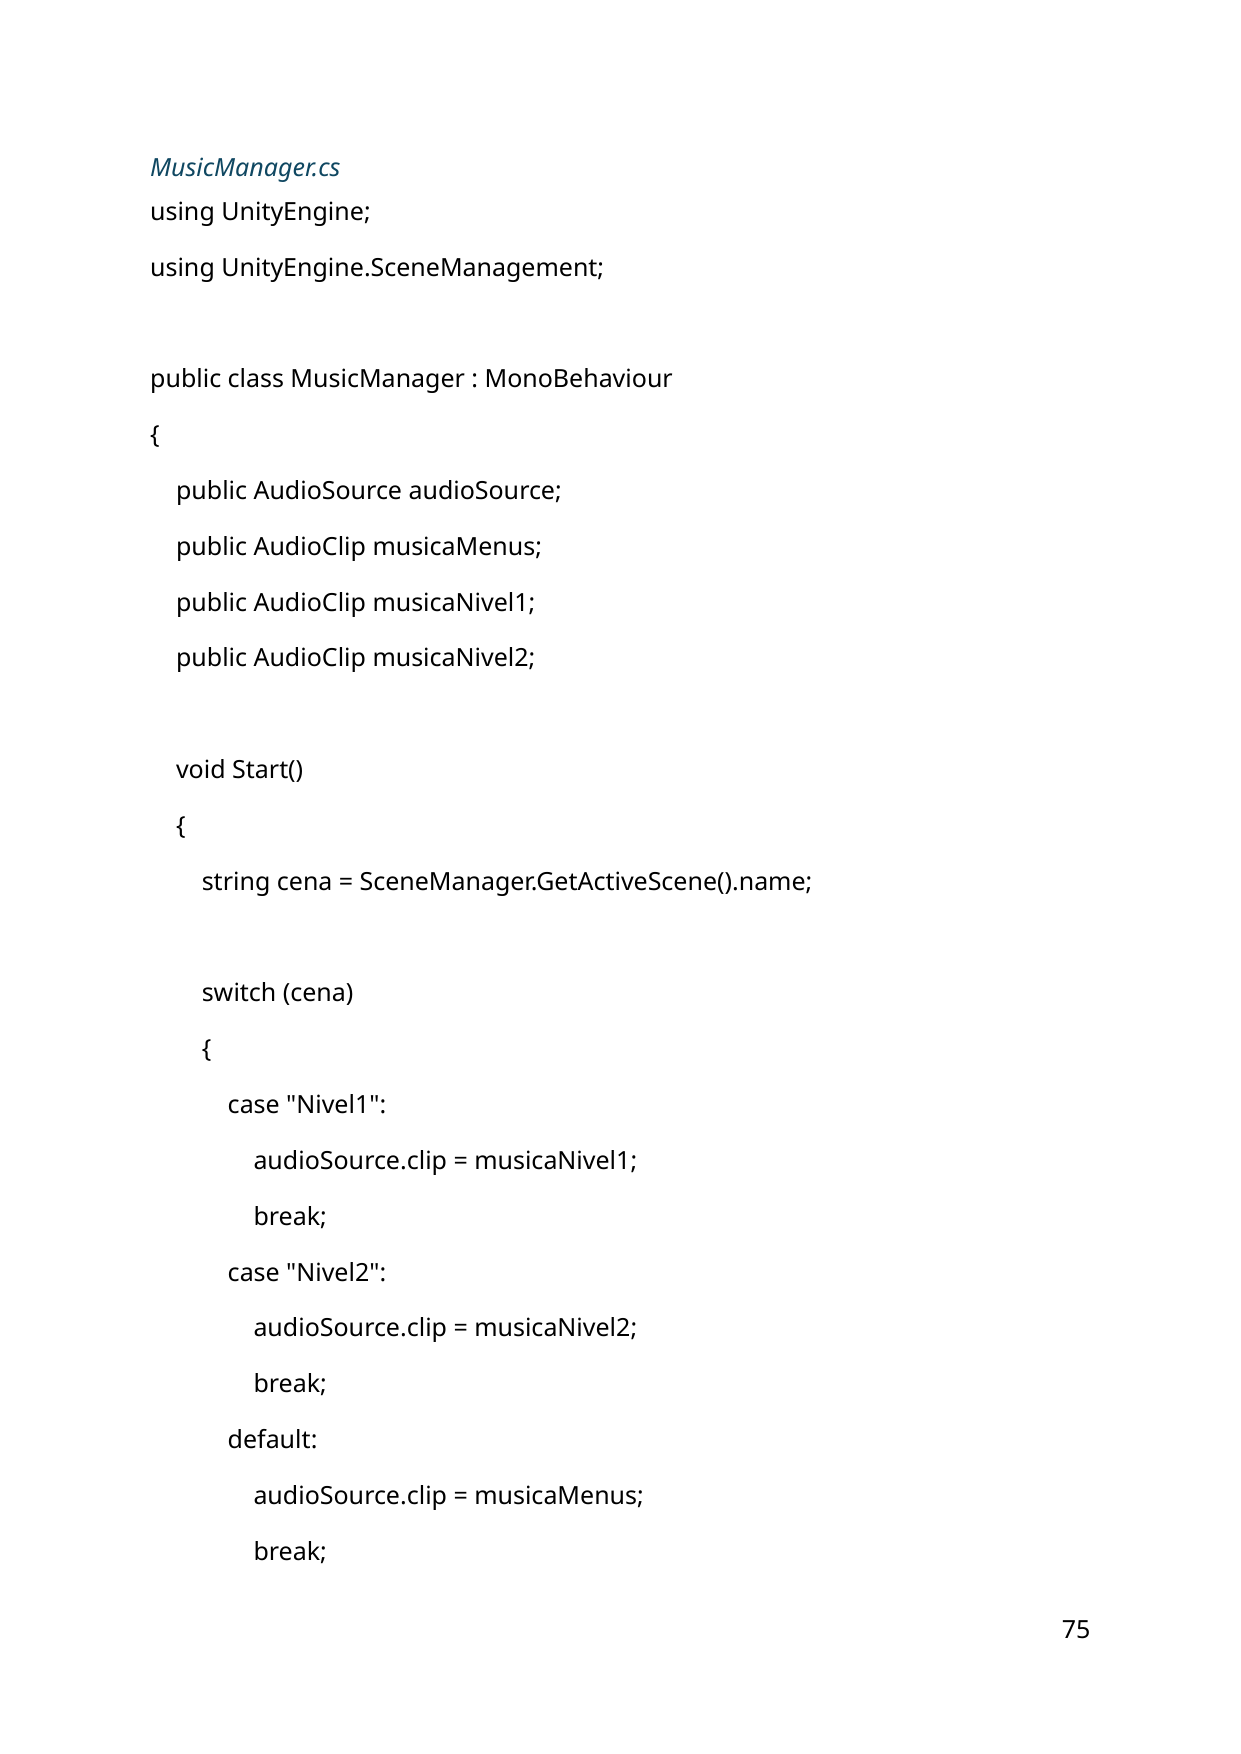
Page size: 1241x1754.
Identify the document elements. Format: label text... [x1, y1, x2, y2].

text break; [150, 1533, 1090, 1567]
text public AudioClip musicaMenus; [150, 528, 1090, 562]
text break; [150, 1198, 1090, 1232]
text audioSource.clip = musicaMenus; [150, 1477, 1090, 1512]
text public AudioClip musicaNivel1; [150, 584, 1090, 618]
text default: [150, 1422, 1090, 1456]
text string cena = SceneManager.GetActiveScene().name; [150, 863, 1090, 897]
text public AudioClip musicaNivel2; [150, 640, 1090, 674]
text void Start() [150, 752, 1090, 786]
text switch (cena) [150, 975, 1090, 1009]
text audioSource.clip = musicaNivel1; [150, 1142, 1090, 1177]
subtitle MusicManager.cs [150, 150, 1090, 184]
text public class MusicManager : MonoBehaviour [150, 361, 1090, 395]
text public AudioSource audioSource; [150, 472, 1090, 507]
text { [150, 1031, 1090, 1065]
text { [150, 417, 1090, 451]
text case "Nivel2": [150, 1254, 1090, 1288]
text case "Nivel1": [150, 1087, 1090, 1121]
text using UnityEngine.SceneManagement; [150, 249, 1090, 283]
text using UnityEngine; [150, 193, 1090, 227]
text break; [150, 1366, 1090, 1400]
text audioSource.clip = musicaNivel2; [150, 1310, 1090, 1344]
text { [150, 807, 1090, 842]
